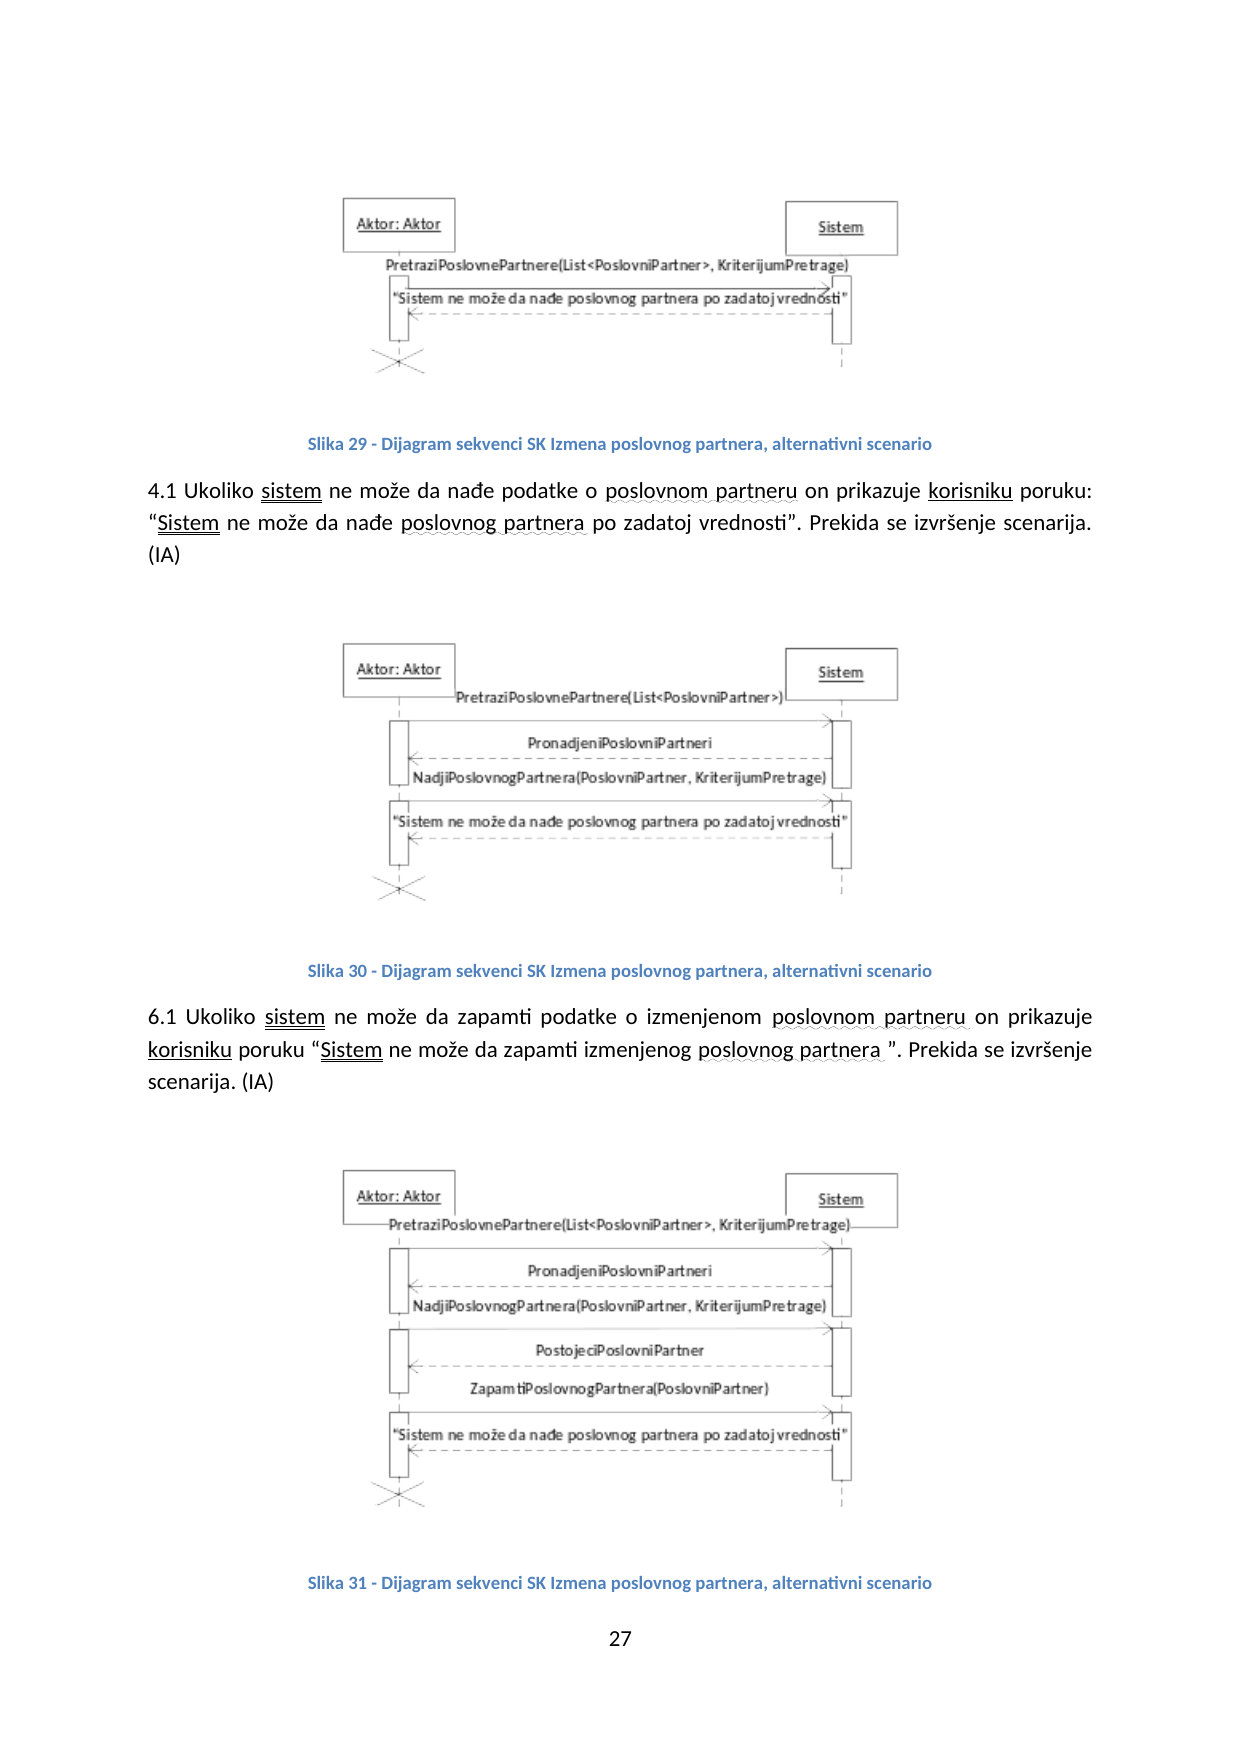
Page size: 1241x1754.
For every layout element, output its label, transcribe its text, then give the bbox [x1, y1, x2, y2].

text 6.1 Ukoliko sistem ne može da zapamti podatke o izmenjenom poslovnom partneru on prikazuje korisniku poruku “Sistem ne može da zapamti izmenjenog poslovnog partnera ”. Prekida se izvršenje scenarija. (IA) [148, 1002, 1093, 1095]
text 4.1 Ukoliko sistem ne može da nađe podatke o poslovnom partneru on prikazuje korisniku poruku: “Sistem ne može da nađe poslovnog partnera po zadatoj vrednosti”. Prekida se izvršenje scenarija. (IA) [148, 476, 1093, 568]
